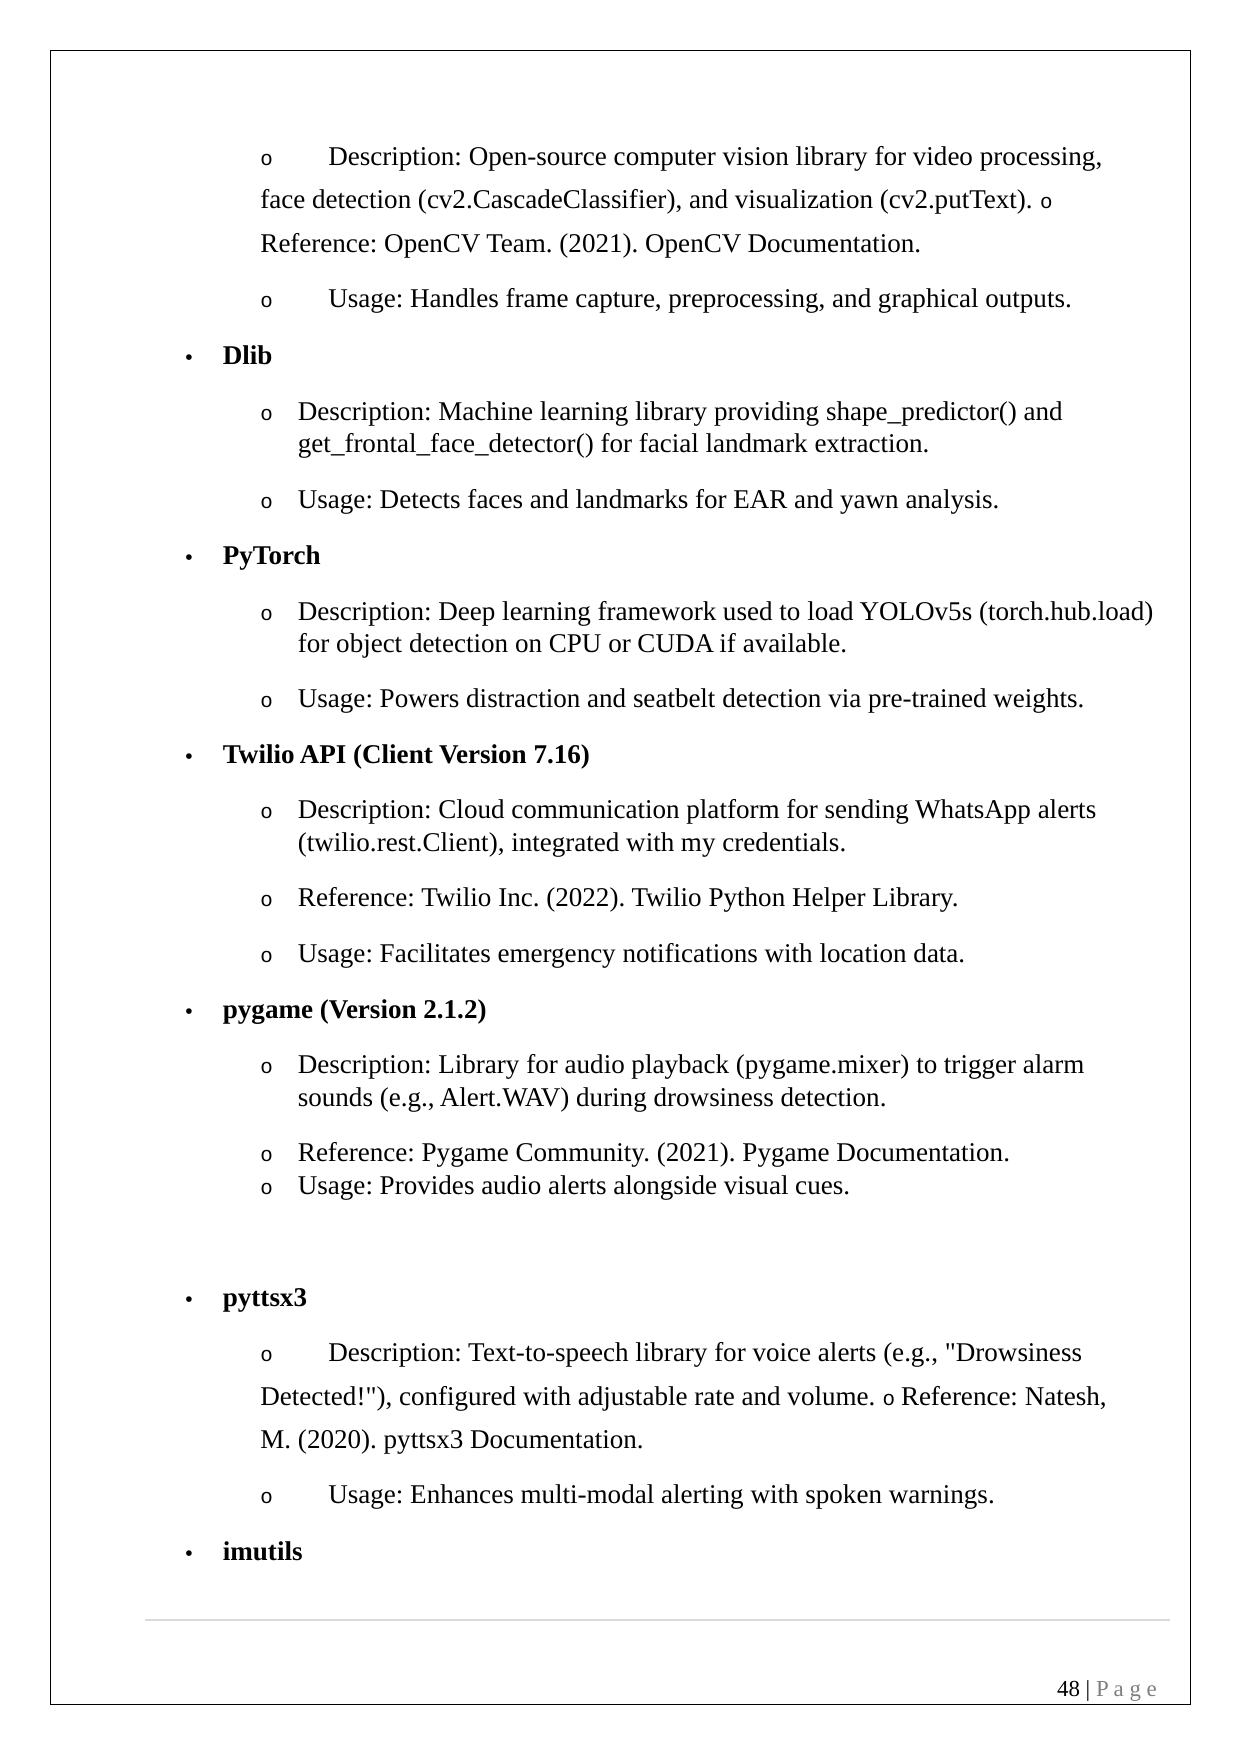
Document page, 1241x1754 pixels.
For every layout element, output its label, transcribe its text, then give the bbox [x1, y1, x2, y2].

list Description: Deep learning framework used to load YOLOv5s (torch.hub.load) for object detection on CPU or CUDA if available. [260, 595, 1166, 658]
list Reference: Pygame Community. (2021). Pygame Documentation. [260, 1136, 1166, 1168]
list Usage: Provides audio alerts alongside visual cues. [260, 1169, 1166, 1201]
list Dlib [185, 339, 1166, 371]
list PyTorch [185, 539, 1166, 570]
list Description: Cloud communication platform for sending WhatsApp alerts (twilio.rest.Client), integrated with my credentials. [260, 794, 1166, 857]
list Reference: Twilio Inc. (2022). Twilio Python Helper Library. [260, 881, 1166, 913]
list Description: Open-source computer vision library for video processing, face detection (cv2.CascadeClassifier), and visualization (cv2.putText). o Reference: OpenCV Team. (2021). OpenCV Documentation. [260, 139, 1145, 258]
list Usage: Detects faces and landmarks for EAR and yawn analysis. [260, 483, 1166, 514]
list Description: Library for audio playback (pygame.mixer) to trigger alarm sounds (e.g., Alert.WAV) during drowsiness detection. [260, 1049, 1166, 1112]
list Usage: Powers distraction and seatbelt detection via pre-trained weights. [260, 682, 1166, 714]
list Twilio API (Client Version 7.16) [185, 738, 1166, 769]
list Description: Machine learning library providing shape_predictor() and get_frontal_face_detector() for facial landmark extraction. [260, 395, 1166, 459]
list Usage: Enhances multi-modal alerting with spoken warnings. [260, 1478, 1110, 1510]
list Description: Text-to-speech library for voice alerts (e.g., "Drowsiness Detected!"), configured with adjustable rate and volume. o Reference: Natesh, M. (2020). pyttsx3 Documentation. [260, 1337, 1110, 1454]
list pygame (Version 2.1.2) [185, 993, 1166, 1024]
list pyttsx3 [185, 1281, 1166, 1312]
list Usage: Facilitates emergency notifications with location data. [260, 937, 1166, 969]
list imutils [185, 1535, 1166, 1566]
list Usage: Handles frame capture, preprocessing, and graphical outputs. [260, 282, 1145, 314]
